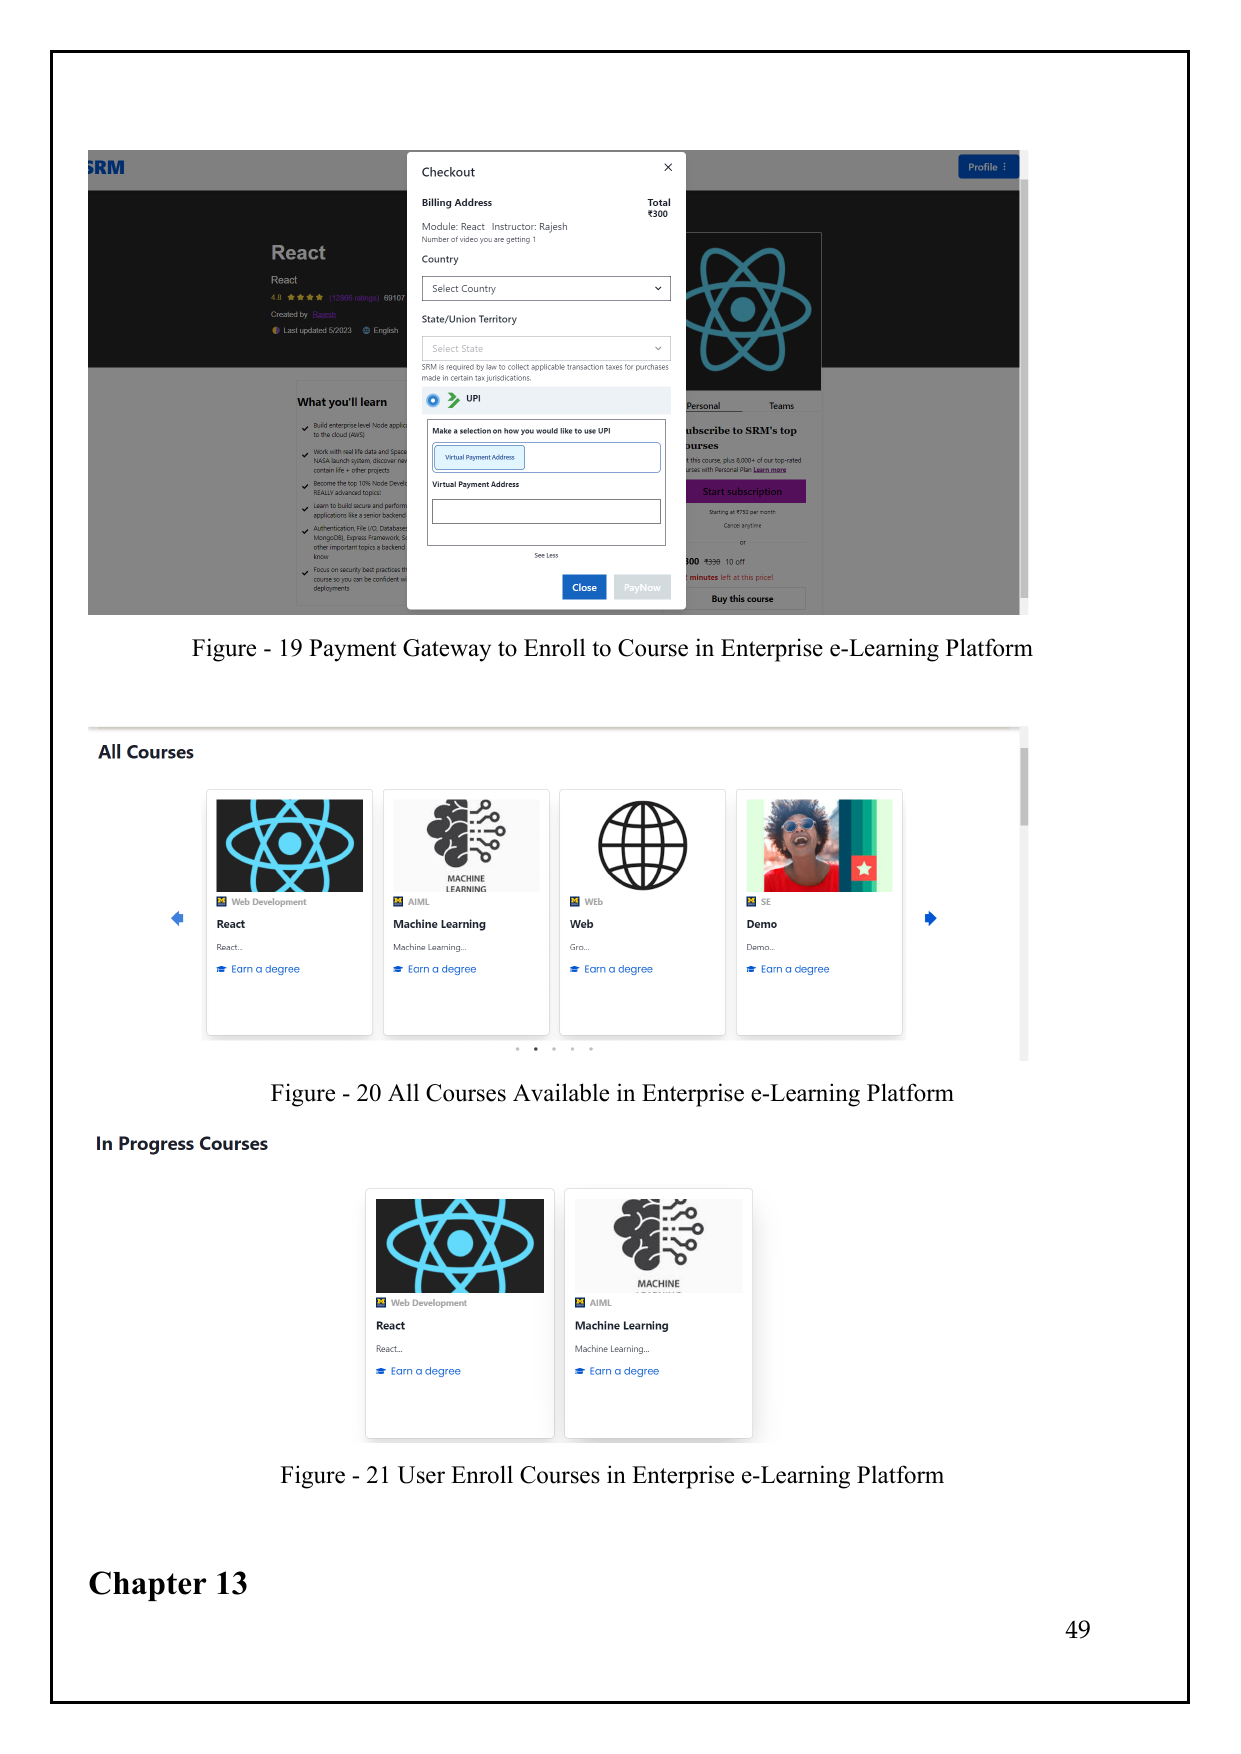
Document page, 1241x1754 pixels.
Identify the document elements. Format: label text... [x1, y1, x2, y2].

text Chapter 13 [88, 1564, 1137, 1601]
picture [88, 150, 1029, 615]
text Figure - 19 Payment Gateway to Enroll to Course in Enterprise e-Learning Platform [88, 634, 1137, 661]
text Figure - 21 User Enroll Courses in Enterprise e-Learning Platform [88, 1461, 1137, 1489]
picture [88, 726, 1029, 1061]
text Figure - 20 All Courses Available in Enterprise e-Learning Platform [88, 1079, 1137, 1107]
picture [88, 1125, 1029, 1443]
